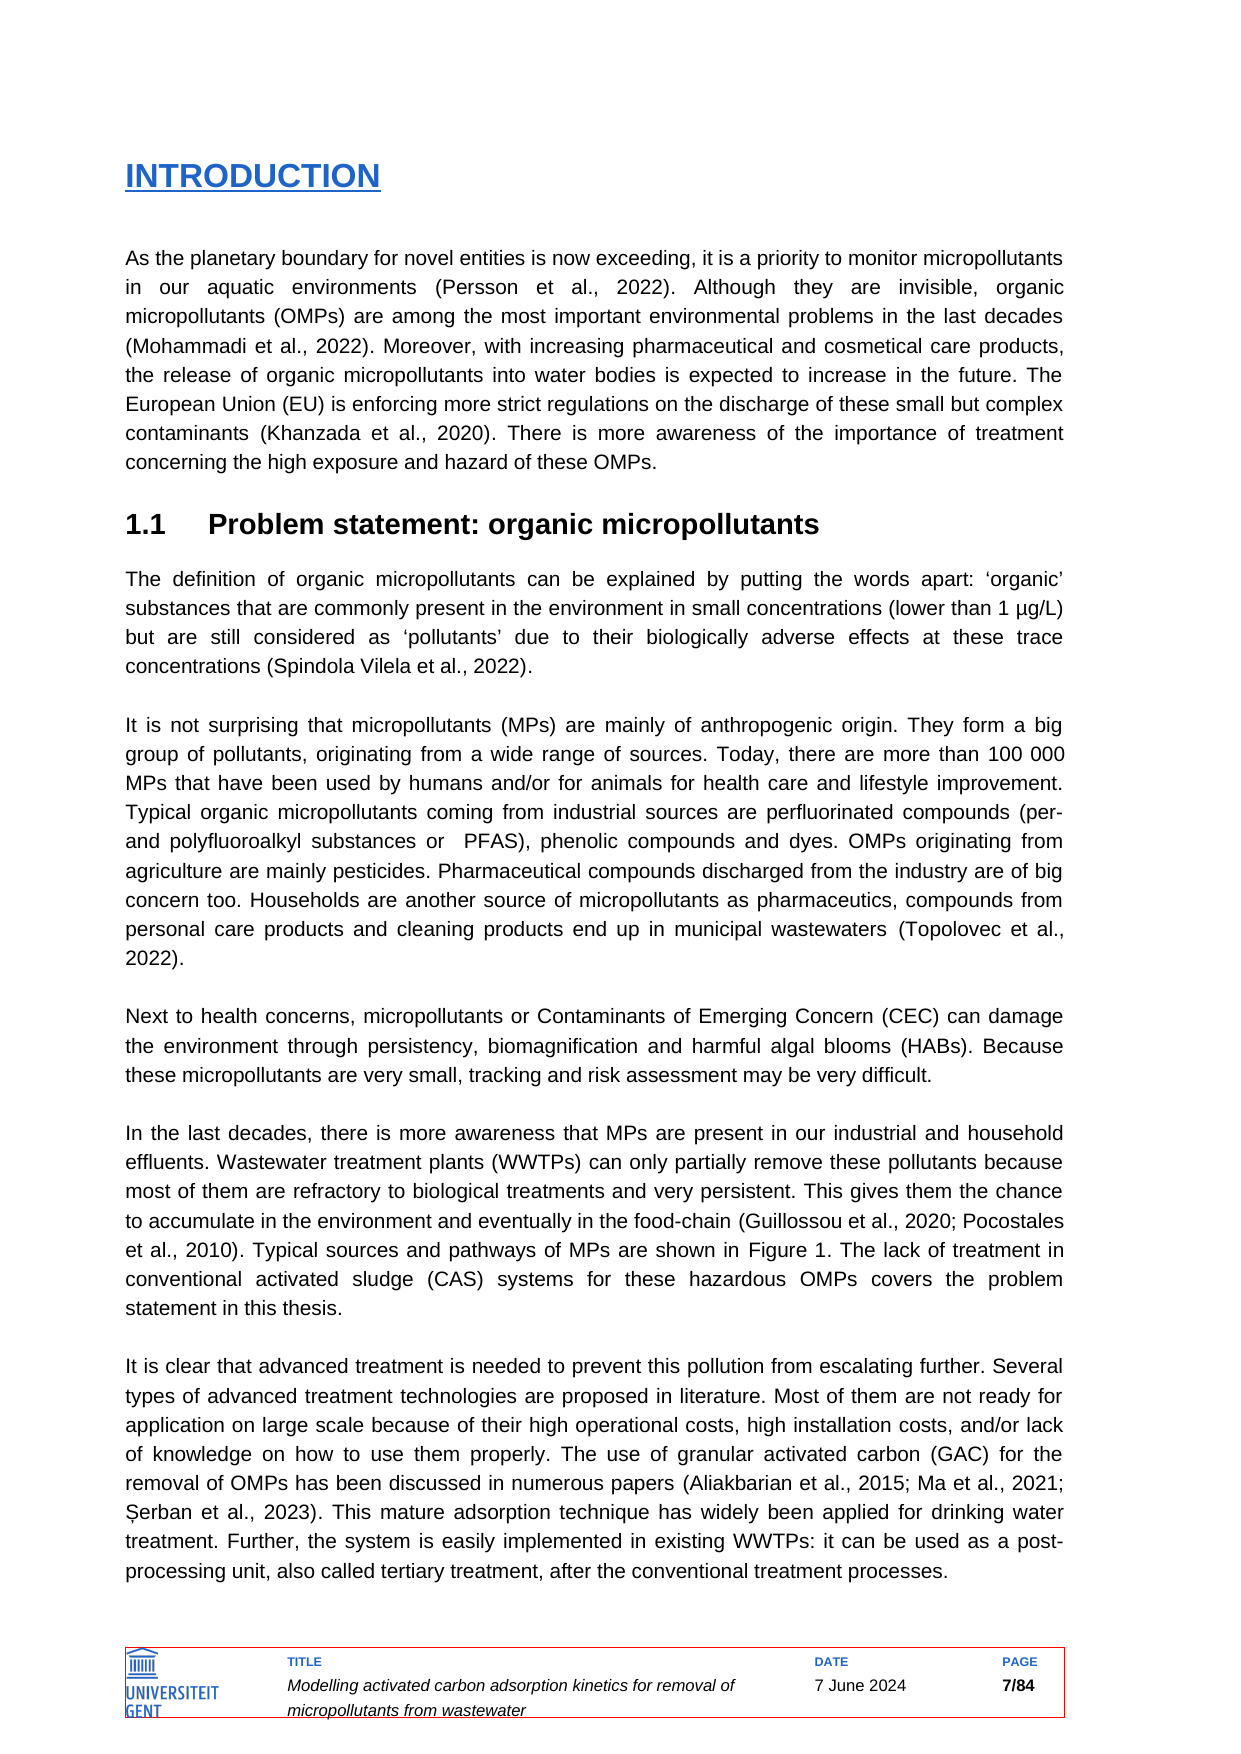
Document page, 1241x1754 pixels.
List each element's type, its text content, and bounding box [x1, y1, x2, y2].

text As the planetary boundary for novel entities is now exceeding, it is a priority to monitor micropollutants in our aquatic environments (Persson et al., 2022). Although they are invisible, organic micropollutants (OMPs) are among the most important environmental problems in the last decades (Mohammadi et al., 2022). Moreover, with increasing pharmaceutical and cosmetical care products, the release of organic micropollutants into water bodies is expected to increase in the future. The European Union (EU) is enforcing more strict regulations on the discharge of these small but complex contaminants (Khanzada et al., 2020). There is more awareness of the importance of treatment concerning the high exposure and hazard of these OMPs. [125, 241, 1065, 474]
picture [95, 1623, 252, 1749]
text The definition of organic micropollutants can be explained by putting the words apart: ‘organic’ substances that are commonly present in the environment in small concentrations (lower than 1 µg/L) but are still considered as ‘pollutants’ due to their biologically adverse effects at these trace concentrations (Spindola Vilela et al., 2022). [125, 562, 1065, 678]
text INTRODUCTION [125, 153, 1065, 195]
text It is clear that advanced treatment is needed to prevent this pollution from escalating further. Several types of advanced treatment technologies are proposed in literature. Most of them are not ready for application on large scale because of their high operational costs, high installation costs, and/or lack of knowledge on how to use them properly. The use of granular activated carbon (GAC) for the removal of OMPs has been discussed in numerous papers (Aliakbarian et al., 2015; Ma et al., 2021; Șerban et al., 2023). This mature adsorption technique has widely been applied for drinking water treatment. Further, the system is easily implemented in existing WWTPs: it can be used as a post-processing unit, also called tertiary treatment, after the conventional treatment processes. [125, 1349, 1065, 1582]
text Next to health concerns, micropollutants or Contaminants of Emerging Concern (CEC) can damage the environment through persistency, biomagnification and harmful algal blooms (HABs). Because these micropollutants are very small, tracking and risk assessment may be very difficult. [125, 999, 1065, 1087]
subtitle Problem statement: organic micropollutants [125, 503, 1065, 541]
text In the last decades, there is more awareness that MPs are present in our industrial and household effluents. Wastewater treatment plants (WWTPs) can only partially remove these pollutants because most of them are refractory to biological treatments and very persistent. This gives them the chance to accumulate in the environment and eventually in the food-chain (Guillossou et al., 2020; Pocostales et al., 2010). Typical sources and pathways of MPs are shown in Figure 1. The lack of treatment in conventional activated sludge (CAS) systems for these hazardous OMPs covers the problem statement in this thesis. [125, 1116, 1065, 1320]
text It is not surprising that micropollutants (MPs) are mainly of anthropogenic origin. They form a big group of pollutants, originating from a wide range of sources. Today, there are more than 100 000 MPs that have been used by humans and/or for animals for health care and lifestyle improvement. Typical organic micropollutants coming from industrial sources are perfluorinated compounds (per- and polyfluoroalkyl substances or PFAS), phenolic compounds and dyes. OMPs originating from agriculture are mainly pesticides. Pharmaceutical compounds discharged from the industry are of big concern too. Households are another source of micropollutants as pharmaceutics, compounds from personal care products and cleaning products end up in municipal wastewaters (Topolovec et al., 2022). [125, 707, 1065, 970]
